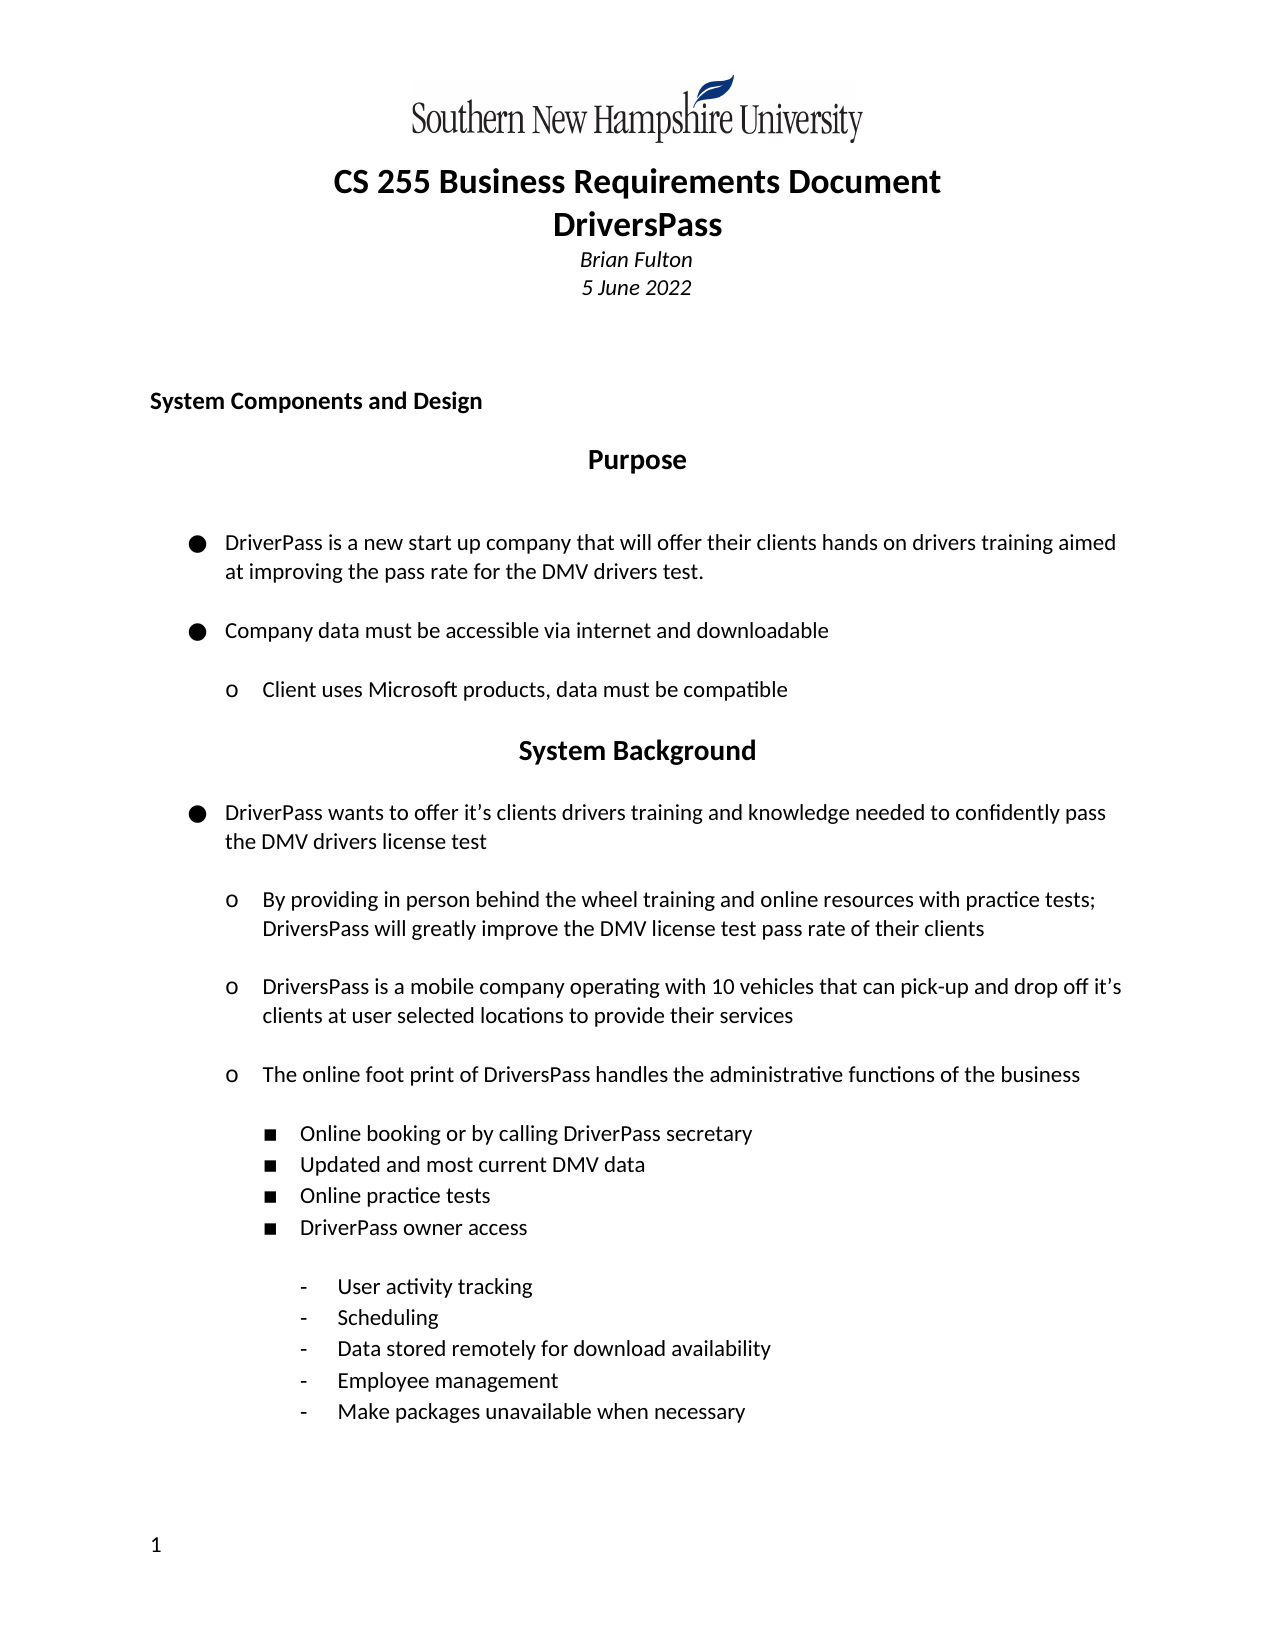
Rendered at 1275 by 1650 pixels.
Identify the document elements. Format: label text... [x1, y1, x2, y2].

subtitle Purpose [150, 441, 1125, 477]
list By providing in person behind the wheel training and online resources with practice tests; DriversPass will greatly improve the DMV license test pass rate of their clients [225, 883, 1125, 942]
subtitle System Components and Design [150, 385, 1125, 416]
list DriverPass owner access [262, 1211, 1125, 1242]
list Online practice tests [262, 1179, 1125, 1211]
list DriverPass wants to offer it’s clients drivers training and knowledge needed to confidently pass the DMV drivers license test [187, 796, 1125, 855]
list DriverPass is a new start up company that will offer their clients hands on drivers training aimed at improving the pass rate for the DMV drivers test. [187, 526, 1125, 586]
list The online foot print of DriversPass handles the administrative functions of the business [225, 1058, 1125, 1089]
list Employee management [300, 1364, 1125, 1395]
list DriversPass is a mobile company operating with 10 vehicles that can pick-up and drop off it’s clients at user selected locations to provide their services [225, 970, 1125, 1029]
list Company data must be accessible via internet and downloadable [187, 613, 1125, 645]
text 5 June 2022 [150, 273, 1125, 301]
list Scheduling [300, 1301, 1125, 1332]
list Client uses Microsoft products, data must be compatible [225, 673, 1125, 704]
subtitle CS 255 Business Requirements Document [150, 159, 1125, 202]
list Online booking or by calling DriverPass secretary [262, 1117, 1125, 1148]
text DriversPass [150, 202, 1125, 245]
picture [412, 75, 863, 143]
text Brian Fulton [150, 245, 1125, 273]
list User activity tracking [300, 1270, 1125, 1301]
list Updated and most current DMV data [262, 1148, 1125, 1179]
list Make packages unavailable when necessary [300, 1395, 1125, 1426]
list Data stored remotely for download availability [300, 1332, 1125, 1364]
text System Background [150, 732, 1125, 768]
